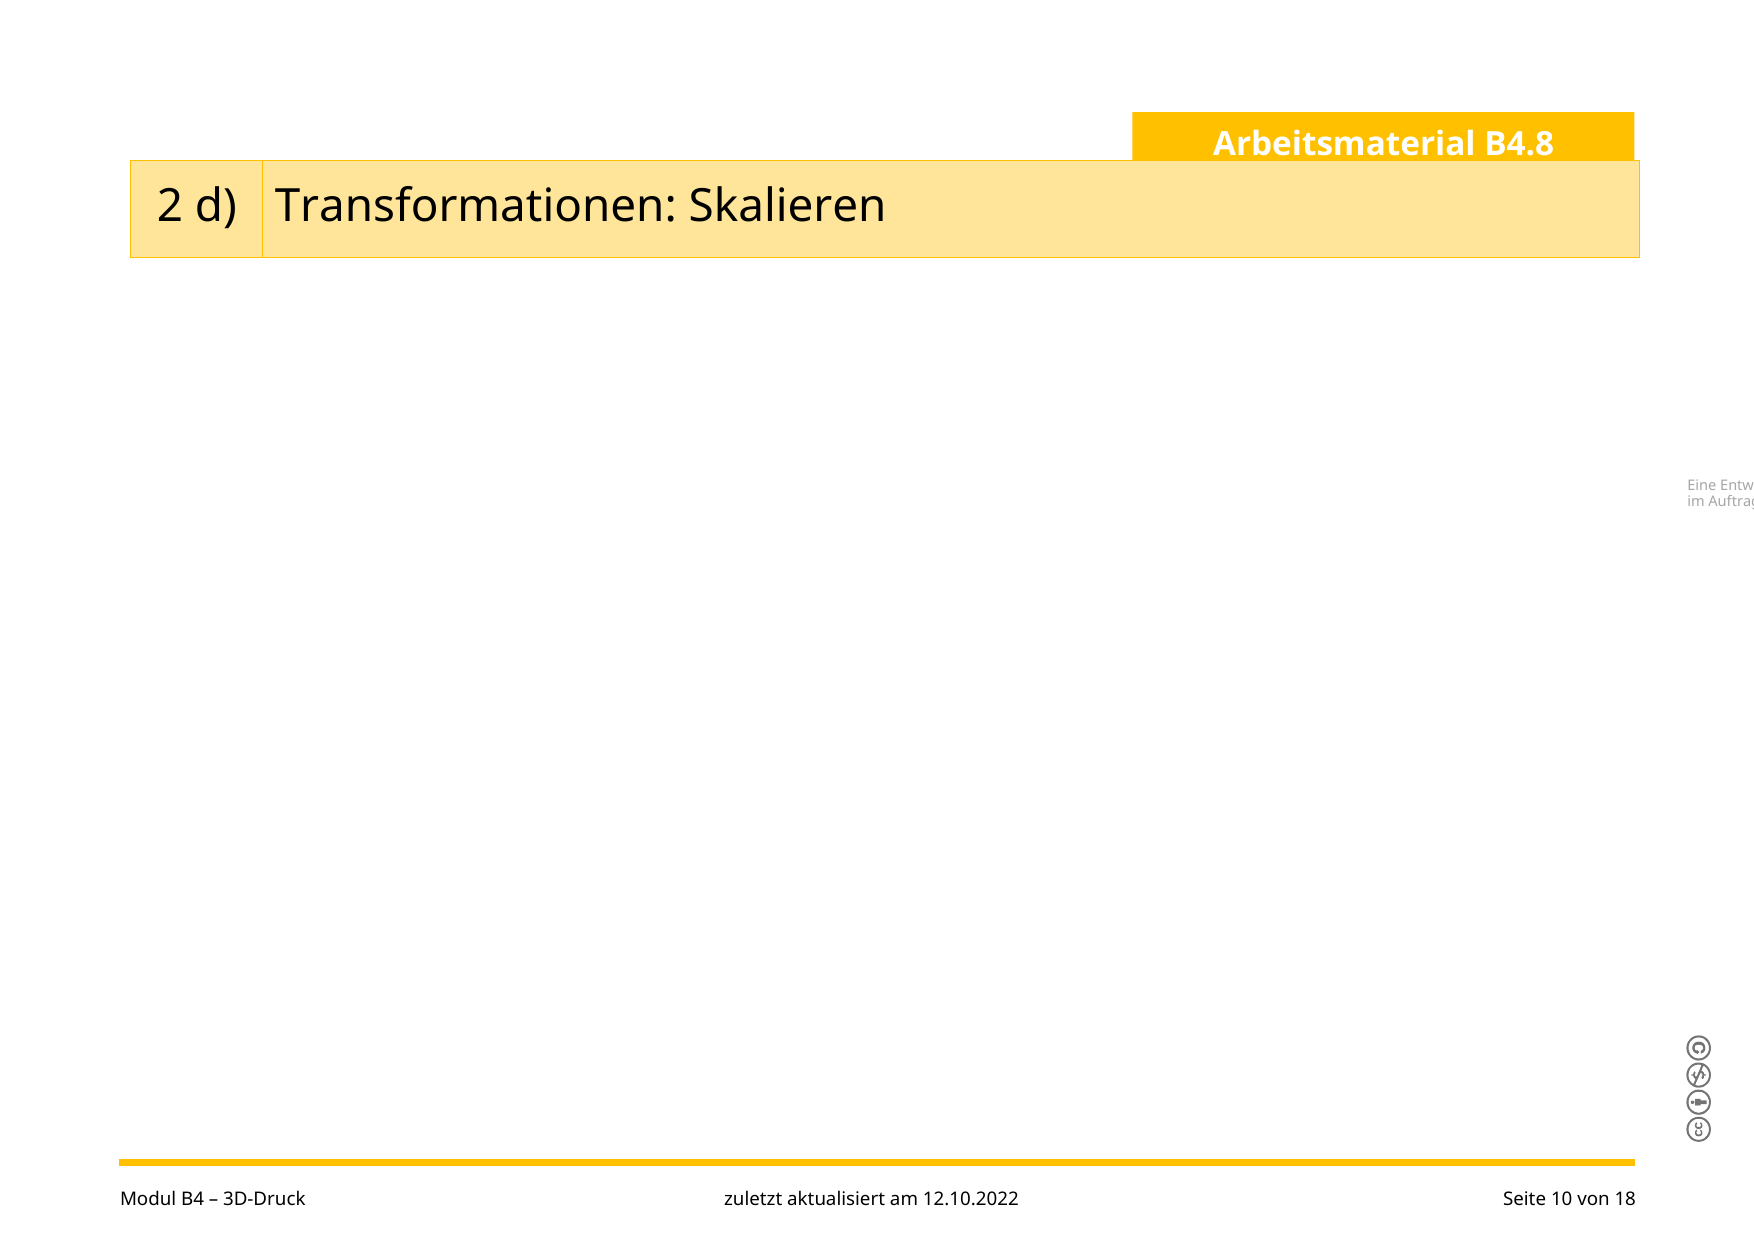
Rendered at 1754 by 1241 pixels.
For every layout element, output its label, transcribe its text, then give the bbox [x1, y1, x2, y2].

table_header 2 d) [131, 161, 262, 257]
table_header Transformationen: Skalieren [263, 161, 1639, 257]
